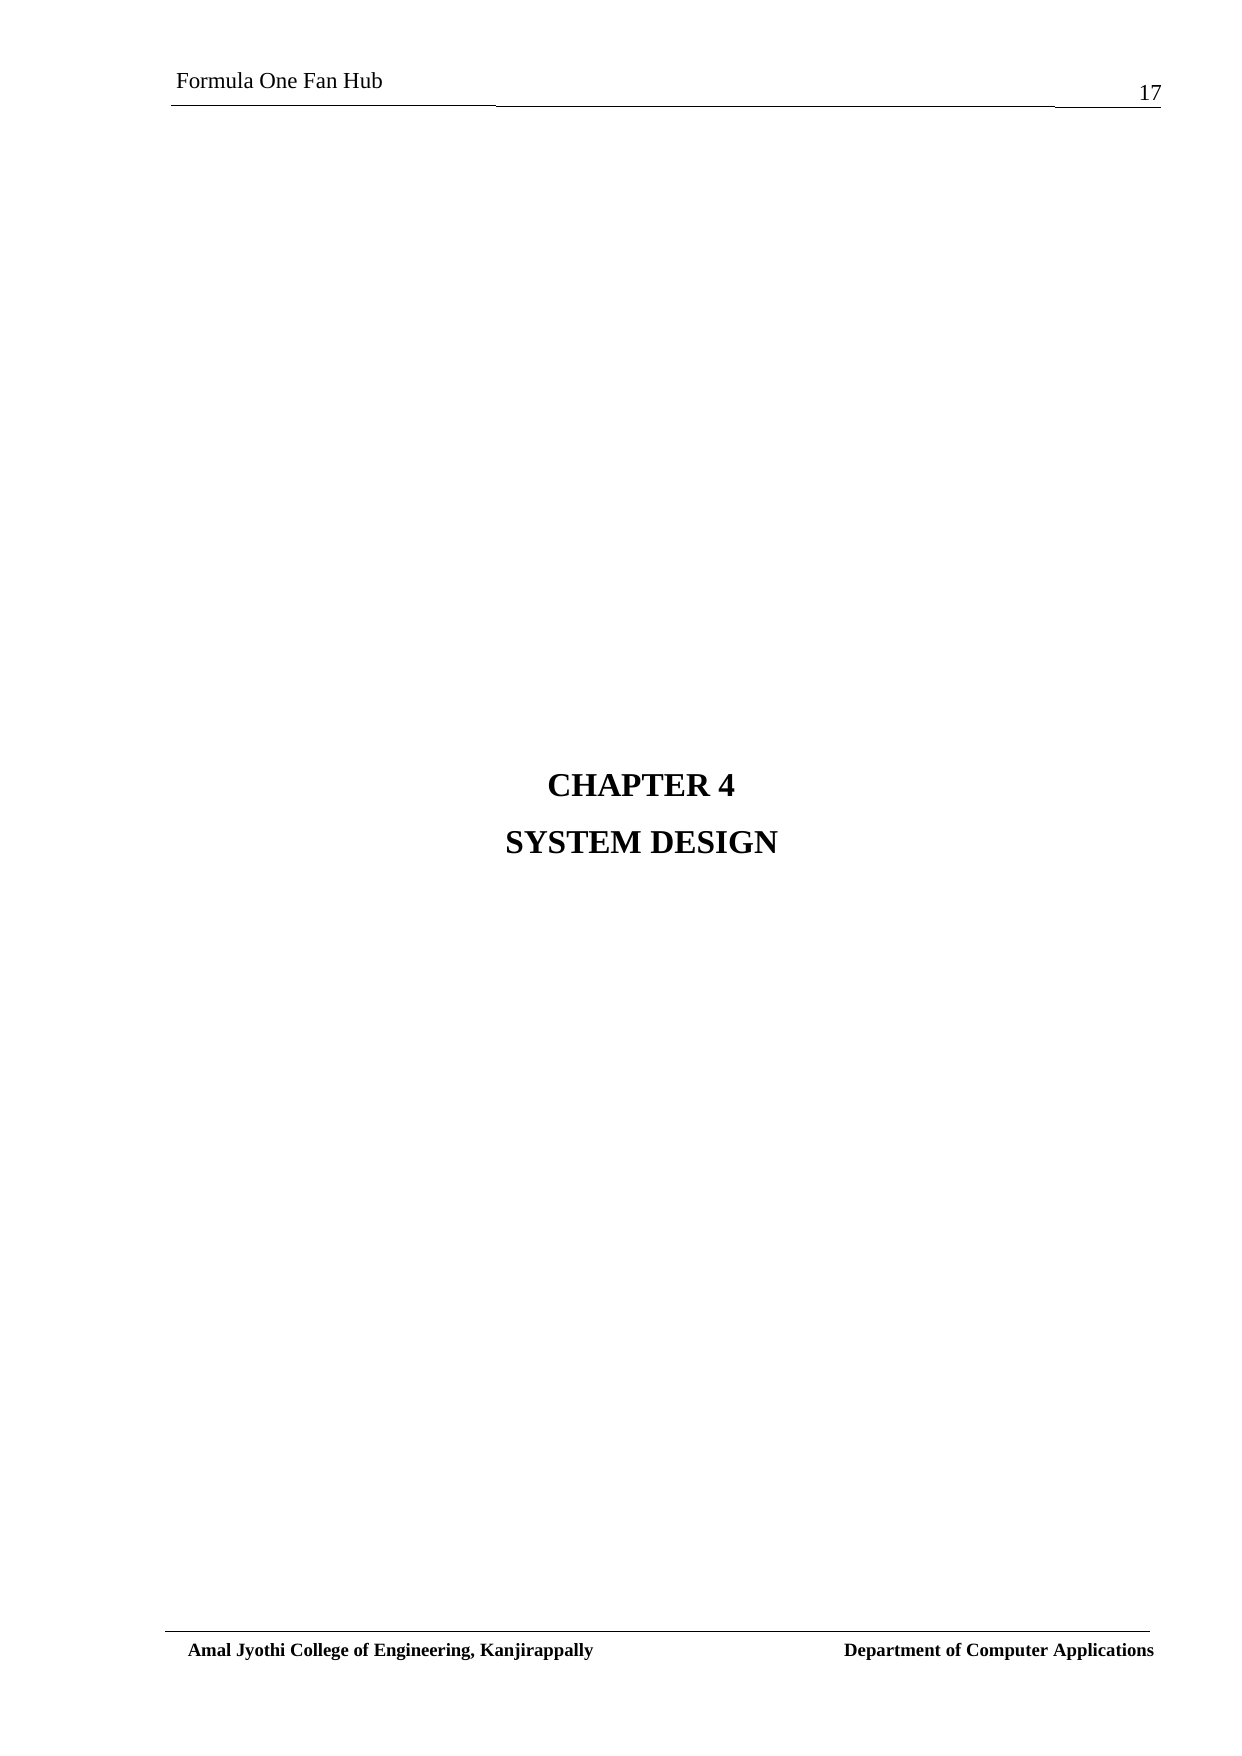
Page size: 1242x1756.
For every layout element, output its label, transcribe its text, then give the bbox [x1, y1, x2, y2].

subtitle CHAPTER 4 SYSTEM DESIGN [504, 765, 778, 861]
